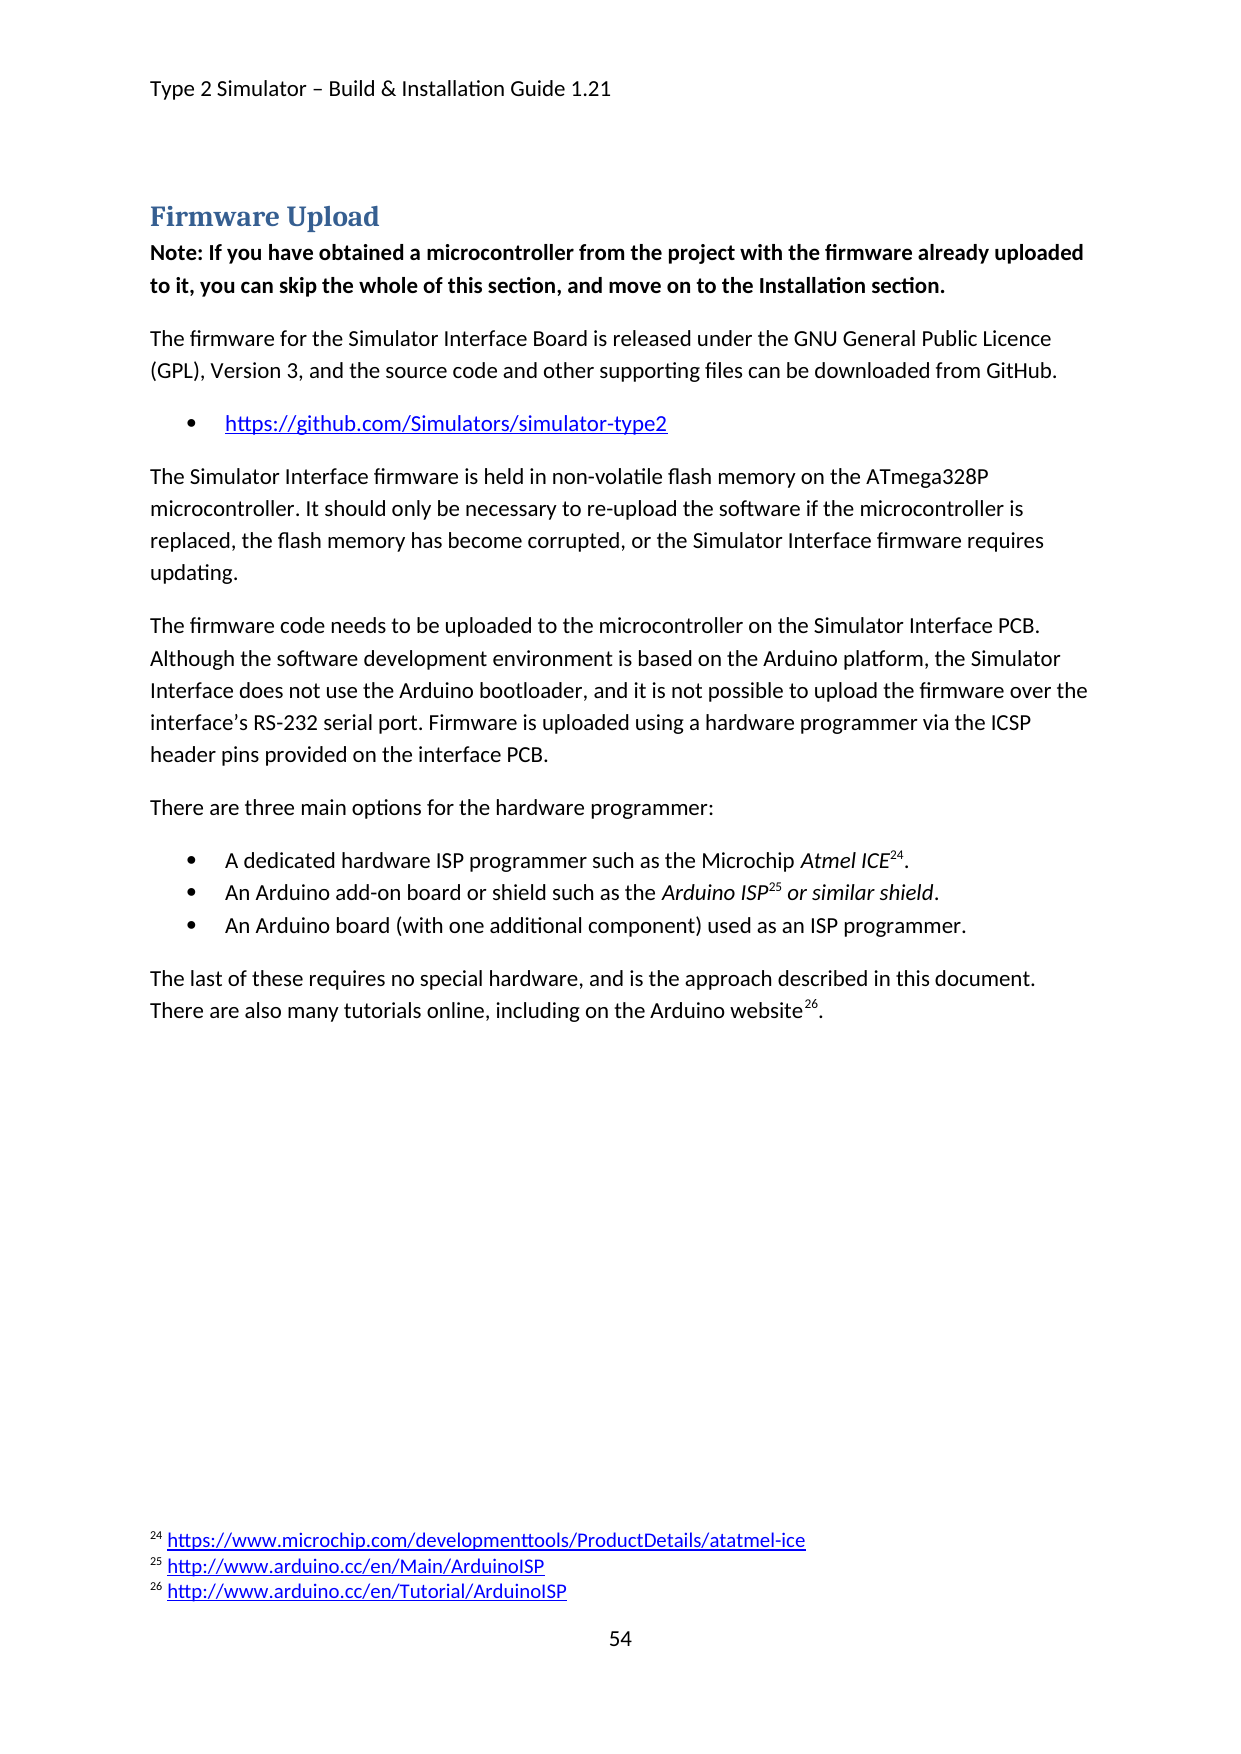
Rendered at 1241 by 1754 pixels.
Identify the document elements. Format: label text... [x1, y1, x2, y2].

text The last of these requires no special hardware, and is the approach described in this document. There are also many tutorials online, including on the Arduino website. [150, 964, 1090, 1024]
list An Arduino board (with one additional component) used as an ISP programmer. [187, 911, 1090, 939]
text The firmware code needs to be uploaded to the microcontroller on the Simulator Interface PCB. Although the software development environment is based on the Arduino platform, the Simulator Interface does not use the Arduino bootloader, and it is not possible to upload the firmware over the interface’s RS-232 serial port. Firmware is uploaded using a hardware programmer via the ICSP header pins provided on the interface PCB. [150, 612, 1090, 768]
text The Simulator Interface firmware is held in non-volatile flash memory on the ATmega328P microcontroller. It should only be necessary to re-upload the software if the microcontroller is replaced, the flash memory has become corrupted, or the Simulator Interface firmware requires updating. [150, 462, 1090, 587]
text There are three main options for the hardware programmer: [150, 793, 1090, 821]
text The firmware for the Simulator Interface Board is released under the GNU General Public Licence (GPL), Version 3, and the source code and other supporting files can be downloaded from GitHub. [150, 324, 1090, 384]
text Note: If you have obtained a microcontroller from the project with the firmware already uploaded to it, you can skip the whole of this section, and move on to the Installation section. [150, 238, 1090, 299]
list An Arduino add-on board or shield such as the Arduino ISP or similar shield. [187, 878, 1090, 907]
list https://github.com/Simulators/simulator-type2 [187, 409, 1090, 437]
list A dedicated hardware ISP programmer such as the Microchip Atmel ICE. [187, 846, 1090, 874]
subtitle Firmware Upload [150, 200, 1090, 233]
